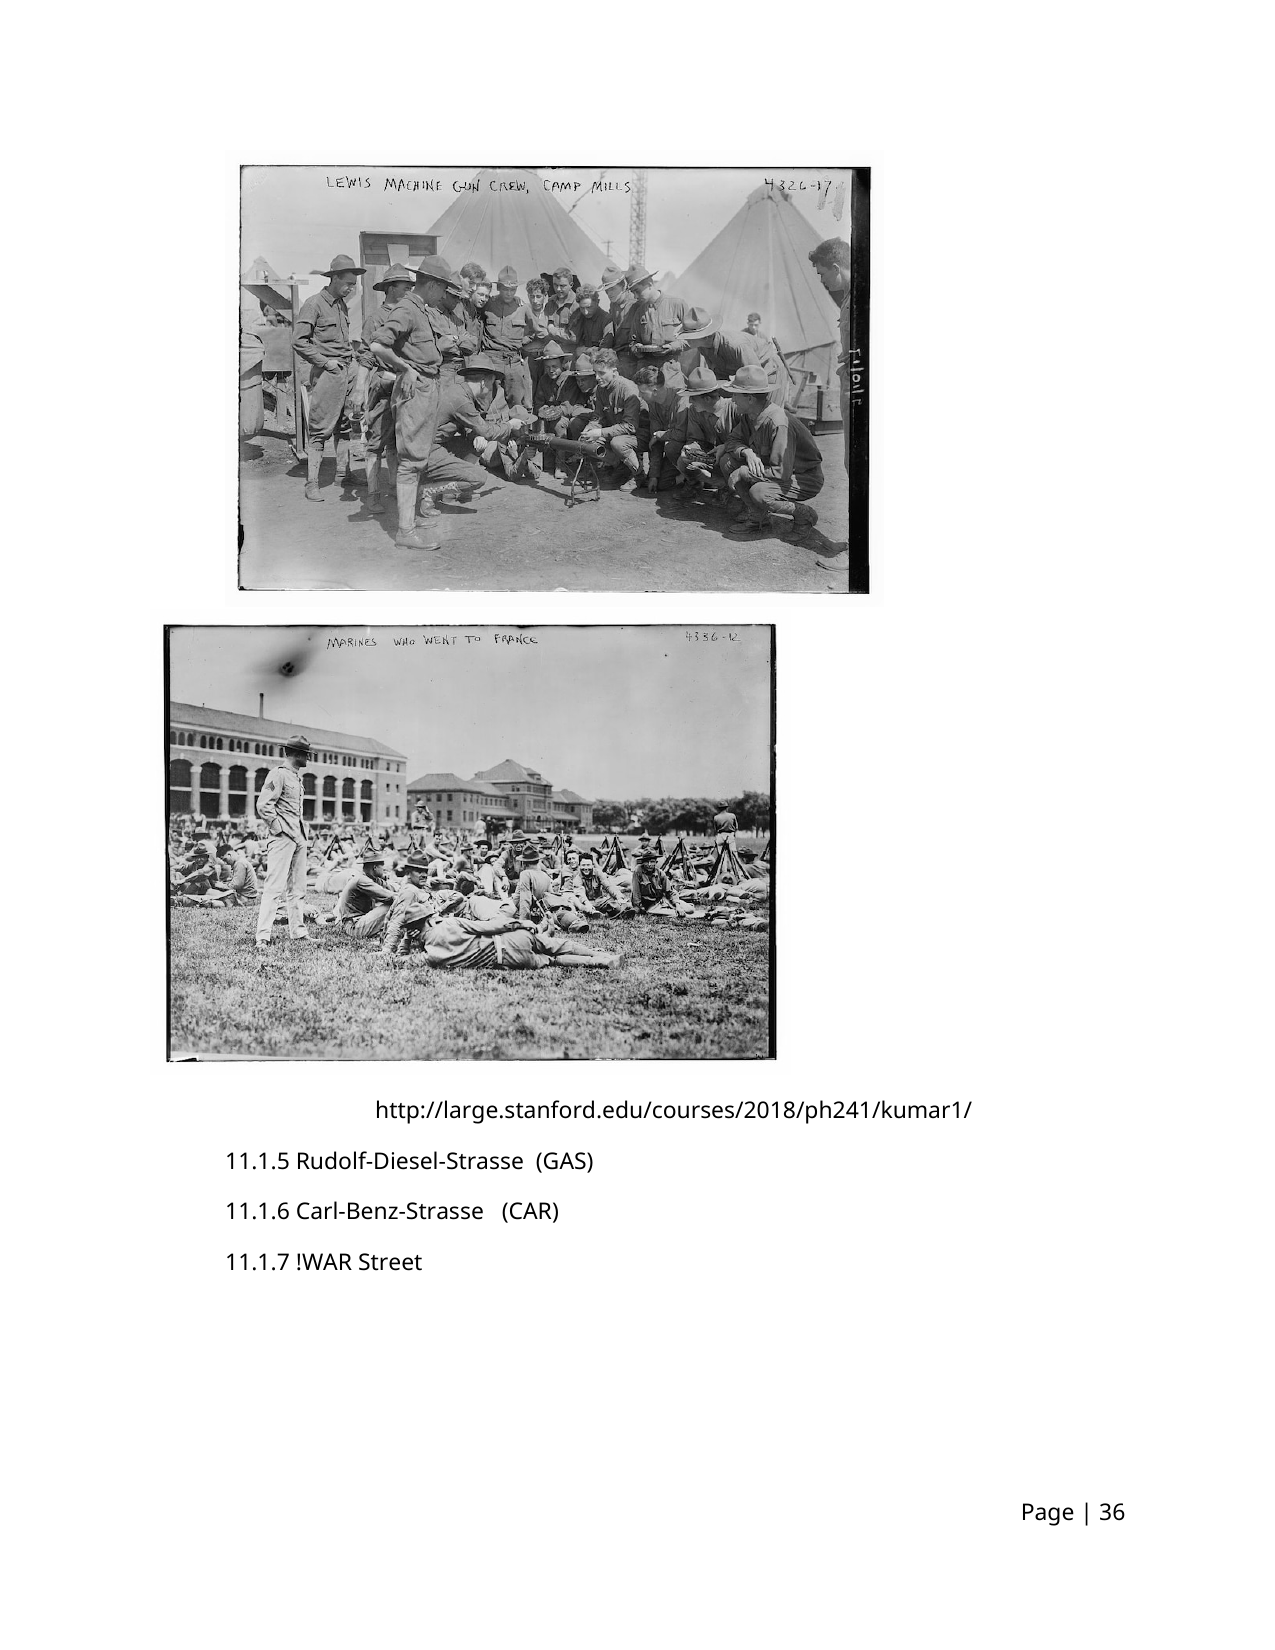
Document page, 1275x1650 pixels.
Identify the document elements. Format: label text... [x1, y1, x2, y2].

text 11.1.5 Rudolf-Diesel-Strasse (GAS) [150, 1144, 1125, 1176]
text http://large.stanford.edu/courses/2018/ph241/kumar1/ [150, 1094, 1125, 1125]
text 11.1.7 !WAR Street [150, 1245, 1125, 1277]
picture [150, 609, 791, 1075]
picture [225, 150, 885, 607]
text 11.1.6 Carl-Benz-Strasse (CAR) [150, 1195, 1125, 1226]
